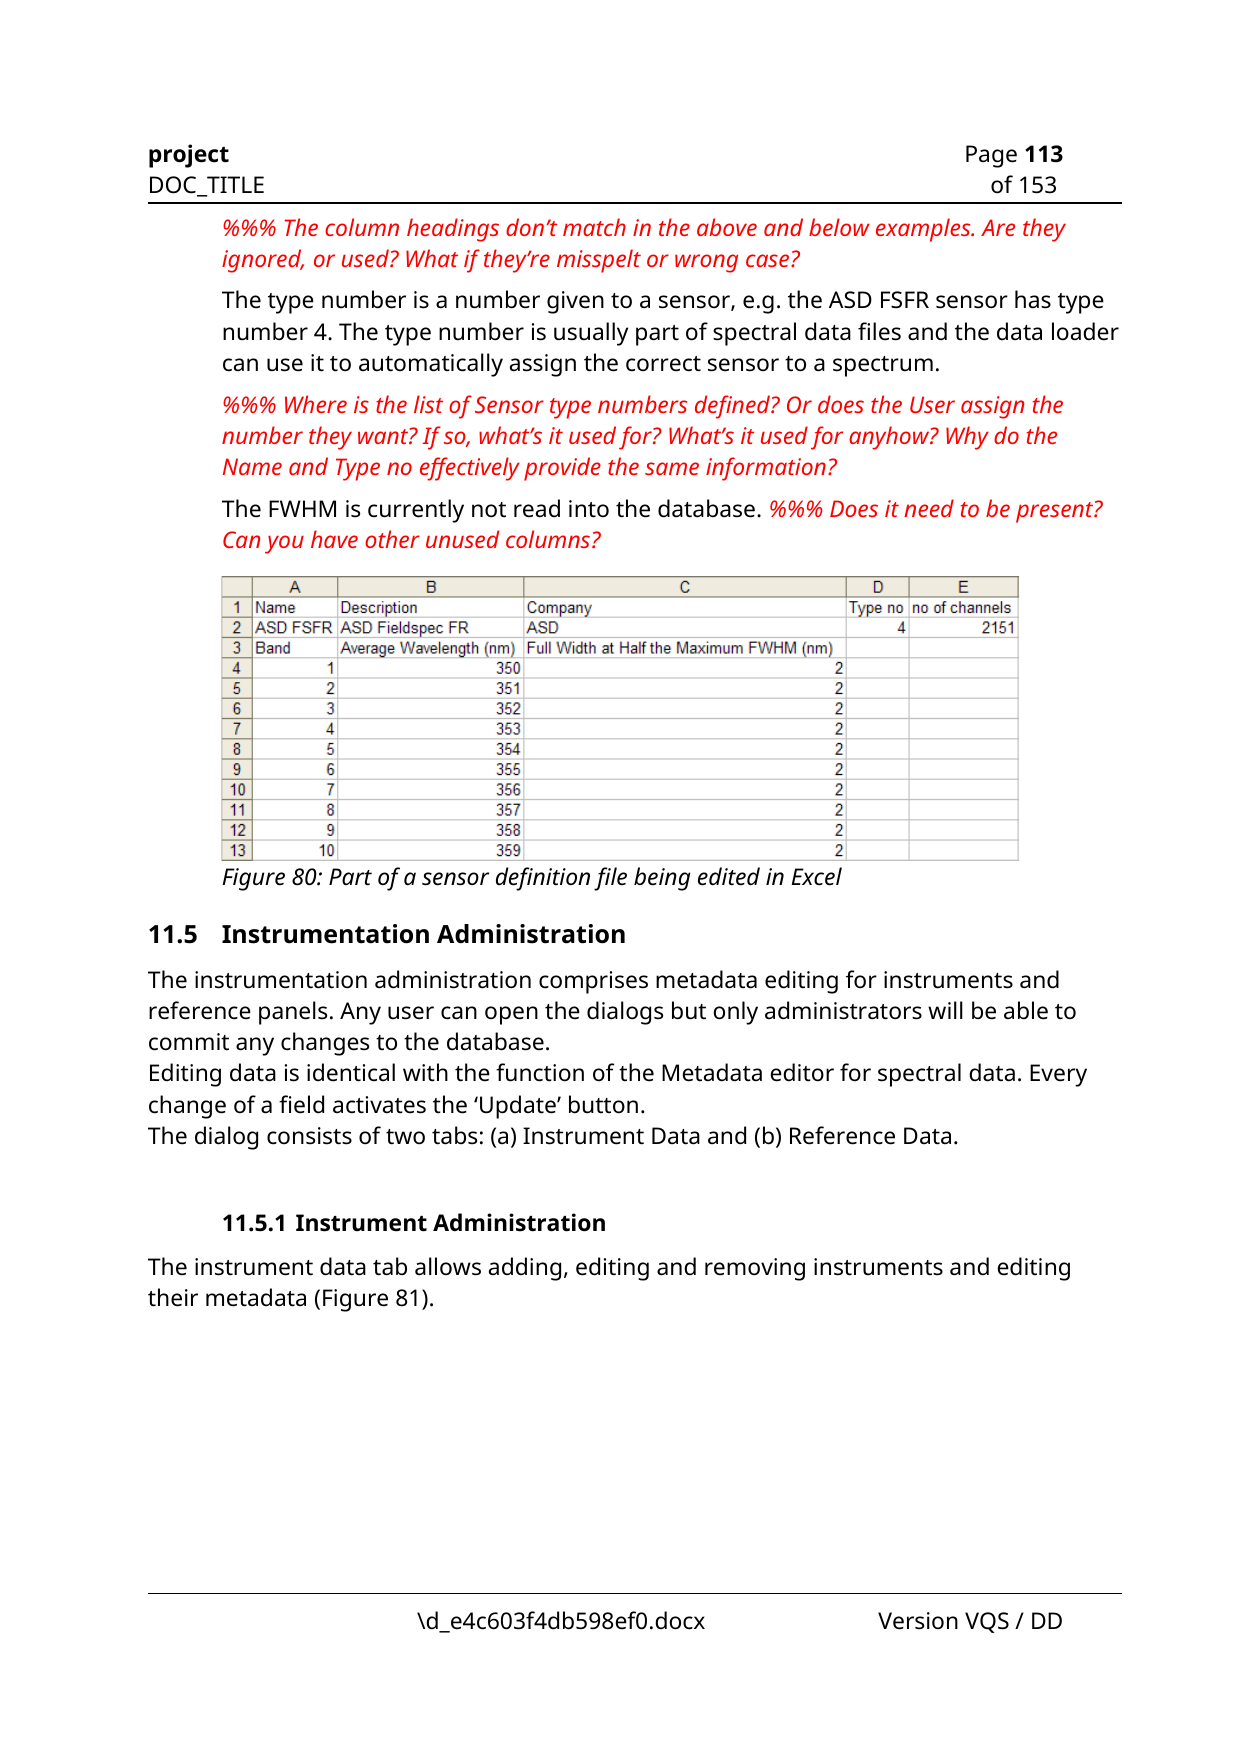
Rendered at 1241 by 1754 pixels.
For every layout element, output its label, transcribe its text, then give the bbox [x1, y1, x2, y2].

text %%% The column headings don’t match in the above and below examples. Are they ignored, or used? What if they’re misspelt or wrong case? [222, 211, 1122, 274]
subtitle Instrumentation Administration [148, 917, 1122, 951]
picture [221, 576, 1020, 861]
text The instrumentation administration comprises metadata editing for instruments and reference panels. Any user can open the dialogs but only administrators will be able to commit any changes to the database. [148, 964, 1122, 1057]
subtitle Instrument Administration [222, 1207, 1122, 1239]
text The FWHM is currently not read into the database. %%% Does it need to be present? Can you have other unused columns? [222, 493, 1122, 555]
text %%% Where is the list of Sensor type numbers defined? Or does the User assign the number they want? If so, what’s it used for? What’s it used for anyhow? Why do the Name and Type no effectively provide the same information? [222, 388, 1122, 482]
text Editing data is identical with the function of the Metadata editor for spectral data. Every change of a field activates the ‘Update’ button. [148, 1057, 1122, 1120]
text The type number is a number given to a sensor, e.g. the ASD FSFR sensor has type number 4. The type number is usually part of spectral data files and the data loader can use it to automatically assign the correct sensor to a spectrum. [222, 284, 1122, 378]
text The dialog consists of two tabs: (a) Instrument Data and (b) Reference Data. [148, 1120, 1122, 1151]
